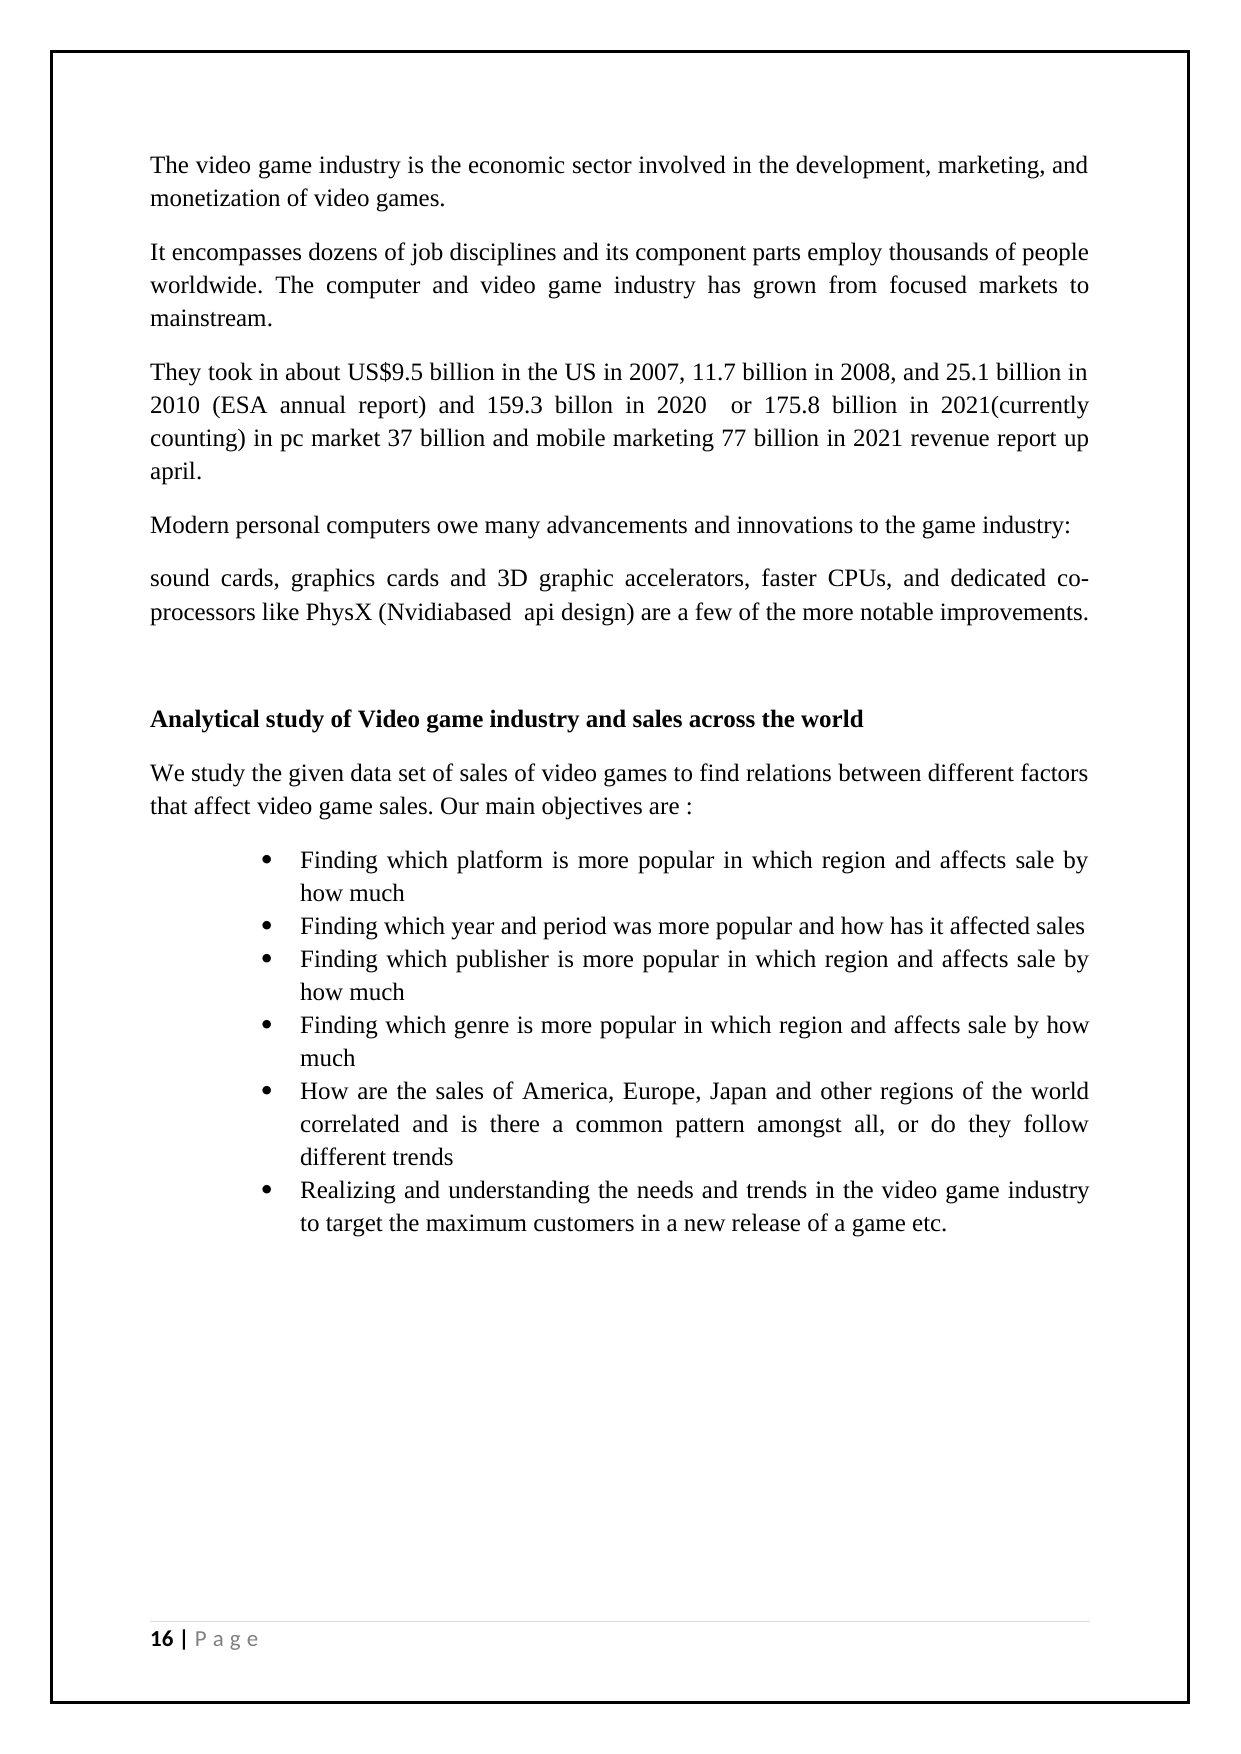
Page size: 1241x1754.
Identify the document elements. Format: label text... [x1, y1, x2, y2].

text They took in about US$9.5 billion in the US in 2007, 11.7 billion in 2008, and 25.1 billion in 2010 (ESA annual report) and 159.3 billon in 2020 or 175.8 billion in 2021(currently counting) in pc market 37 billion and mobile marketing 77 billion in 2021 revenue report up april. [150, 357, 1090, 484]
list Finding which year and period was more popular and how has it affected sales [262, 911, 1090, 940]
list Finding which genre is more popular in which region and affects sale by how much [262, 1010, 1090, 1072]
text The video game industry is the economic sector involved in the development, marketing, and monetization of video games. [150, 150, 1090, 212]
text Modern personal computers owe many advancements and innovations to the game industry: [150, 510, 1090, 538]
list Realizing and understanding the needs and trends in the video game industry to target the maximum customers in a new release of a game etc. [262, 1175, 1090, 1237]
text Analytical study of Video game industry and sales across the world [150, 704, 1090, 733]
list Finding which platform is more popular in which region and affects sale by how much [262, 845, 1090, 907]
text We study the given data set of sales of video games to find relations between different factors that affect video game sales. Our main objectives are : [150, 758, 1090, 820]
text sound cards, graphics cards and 3D graphic accelerators, faster CPUs, and dedicated co-processors like PhysX (Nvidiabased api design) are a few of the more notable improvements. [150, 563, 1090, 625]
list How are the sales of America, Europe, Japan and other regions of the world correlated and is there a common pattern amongst all, or do they follow different trends [262, 1076, 1090, 1171]
text It encompasses dozens of job disciplines and its component parts employ thousands of people worldwide. The computer and video game industry has grown from focused markets to mainstream. [150, 237, 1090, 332]
list Finding which publisher is more popular in which region and affects sale by how much [262, 944, 1090, 1006]
